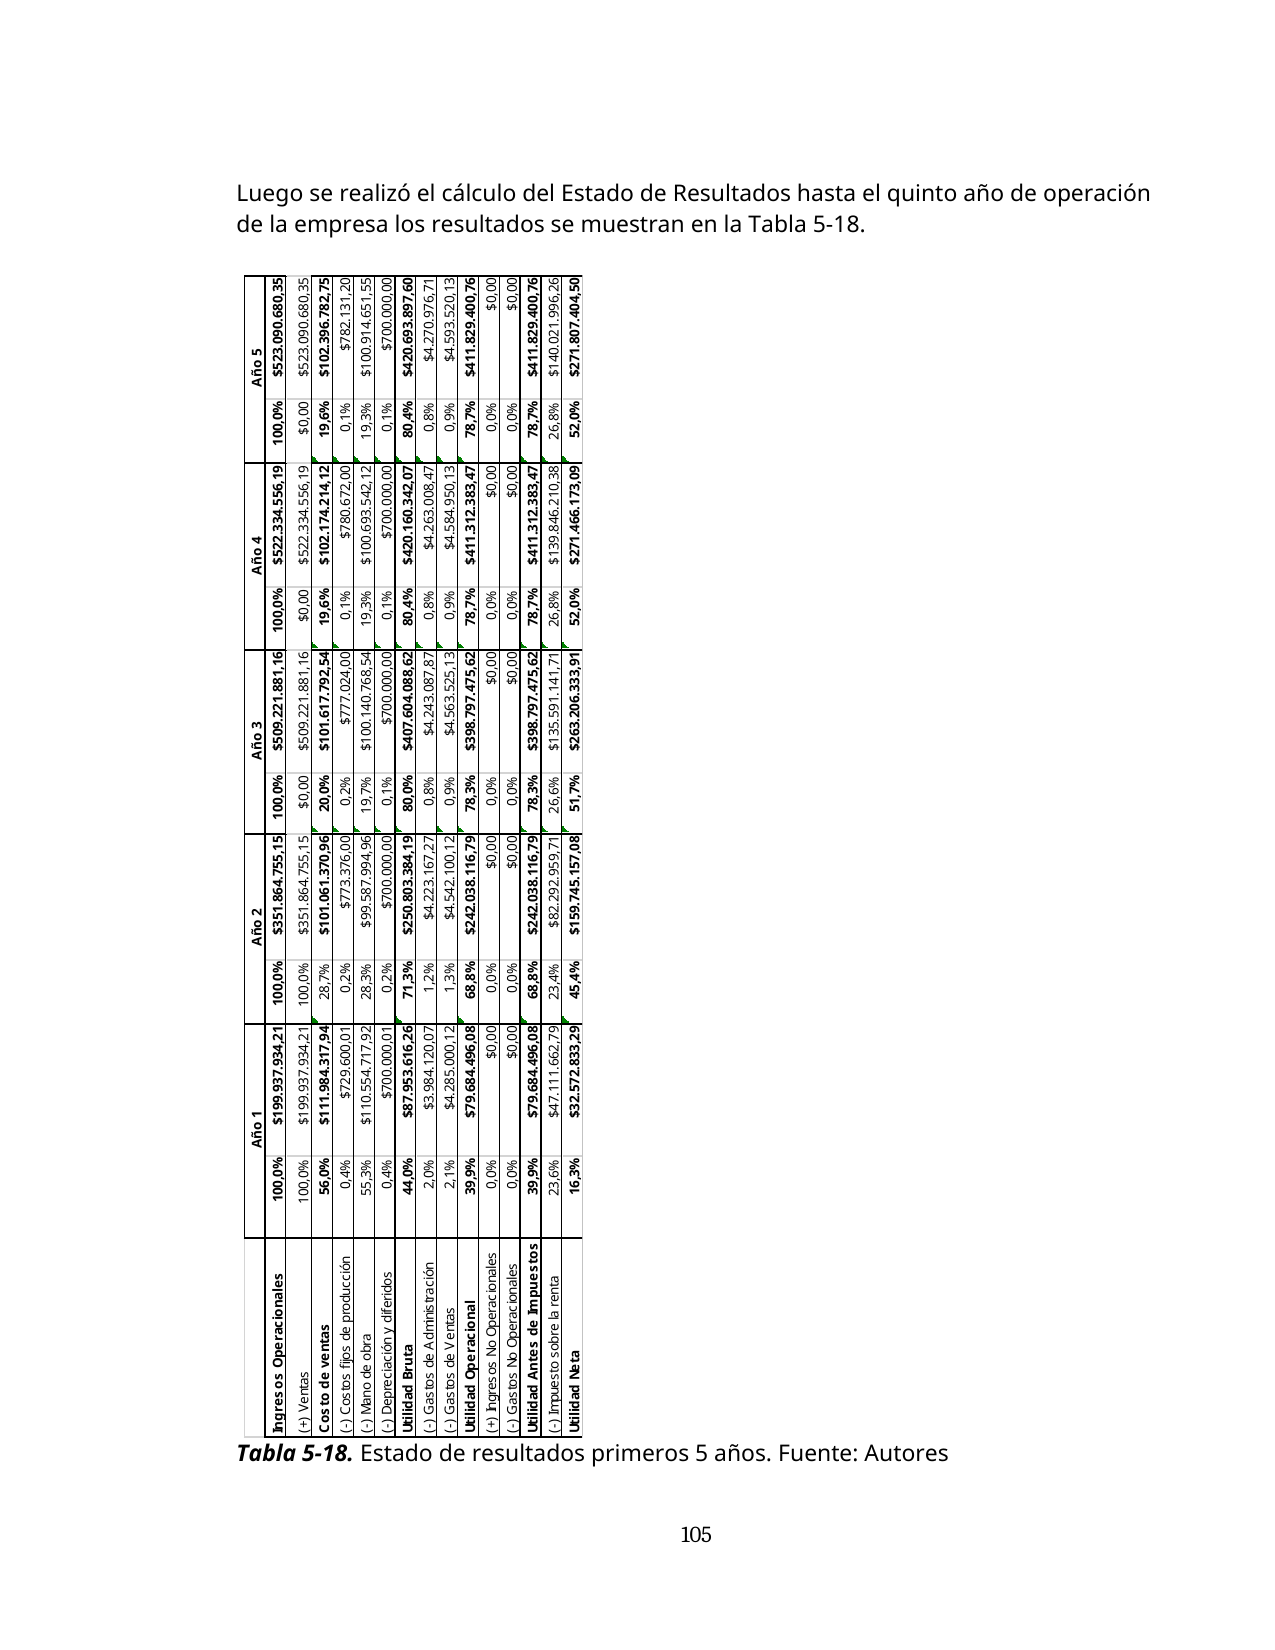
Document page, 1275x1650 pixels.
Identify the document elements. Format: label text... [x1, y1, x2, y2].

text Tabla 5-18. Estado de resultados primeros 5 años. Fuente: Autores [236, 1437, 1157, 1468]
text Luego se realizó el cálculo del Estado de Resultados hasta el quinto año de operación de la empresa los resultados se muestran en la Tabla 5-18. [236, 177, 1157, 240]
